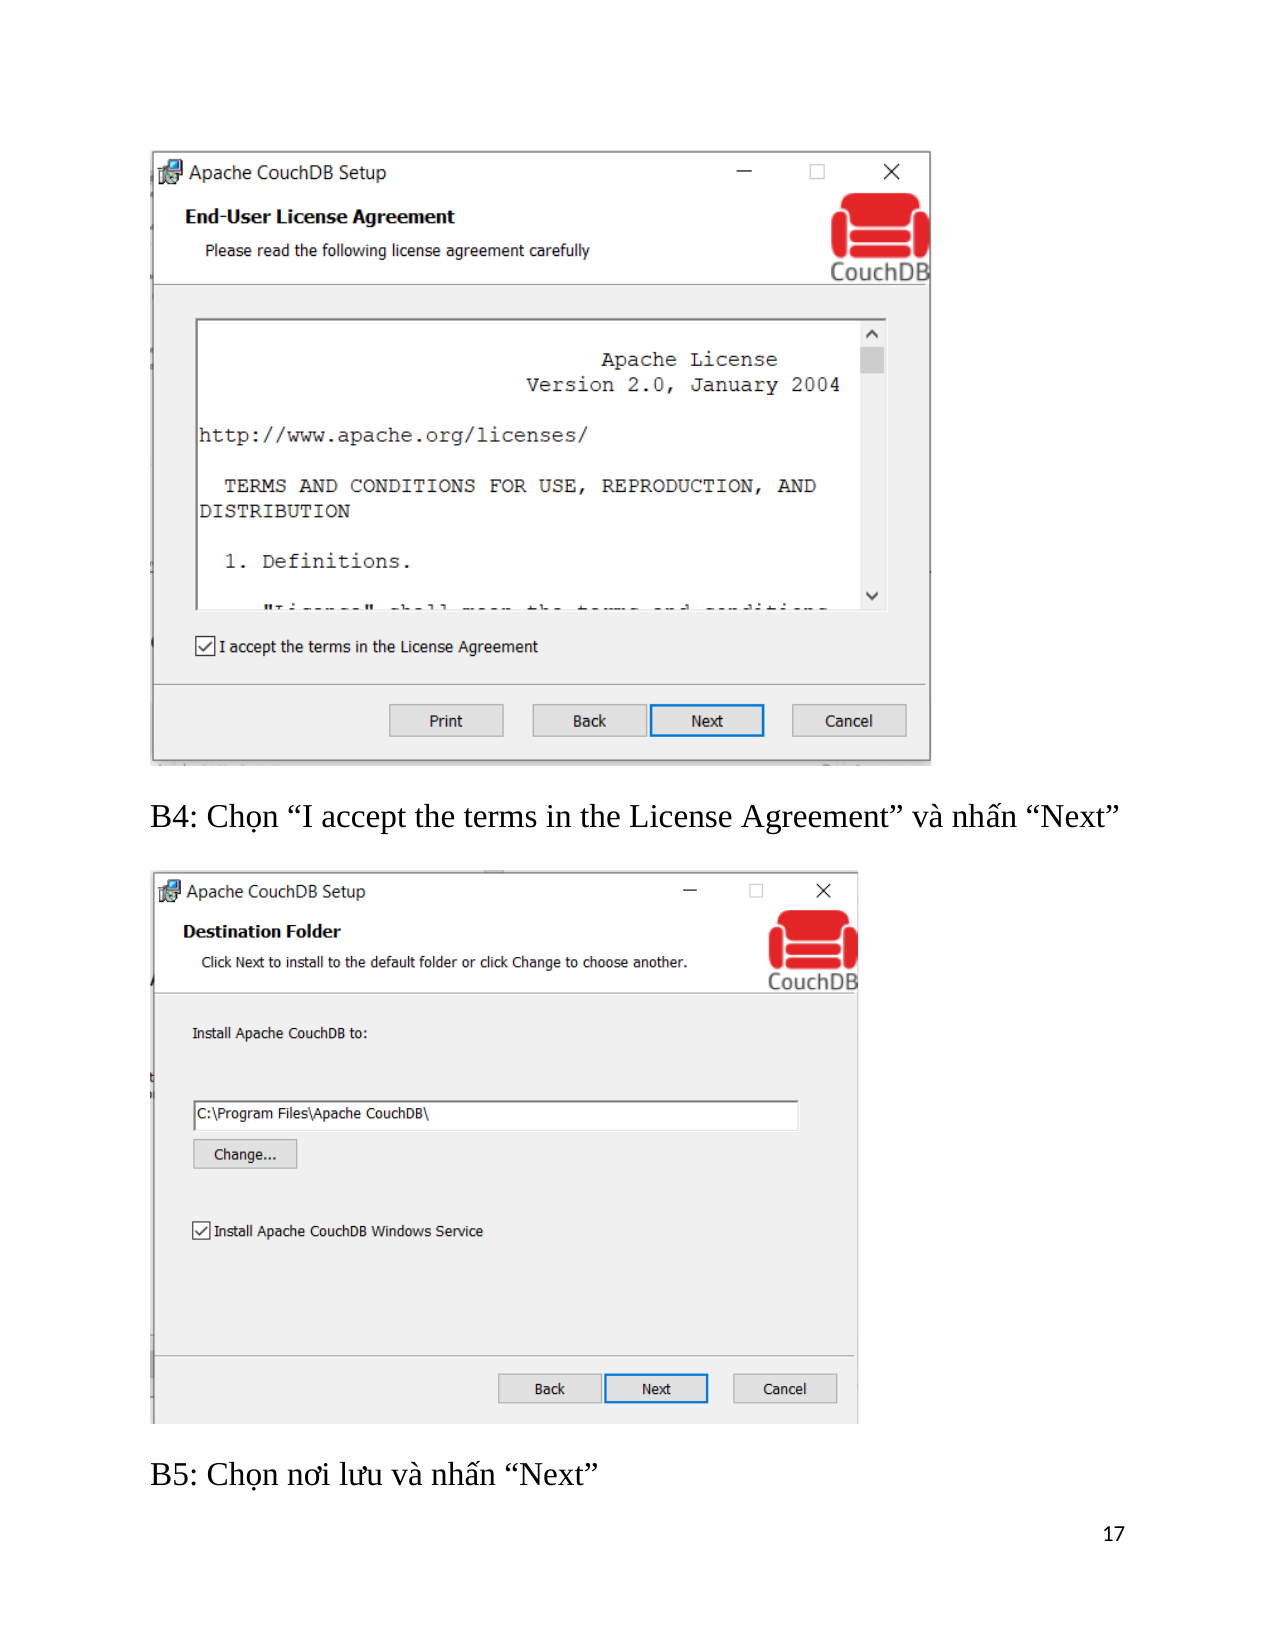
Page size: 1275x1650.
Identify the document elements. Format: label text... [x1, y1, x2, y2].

picture [150, 870, 859, 1424]
text B5: Chọn nơi lưu và nhấn “Next” [150, 1454, 1125, 1492]
text B4: Chọn “I accept the terms in the License Agreement” và nhấn “Next” [150, 796, 1125, 834]
picture [150, 150, 932, 766]
